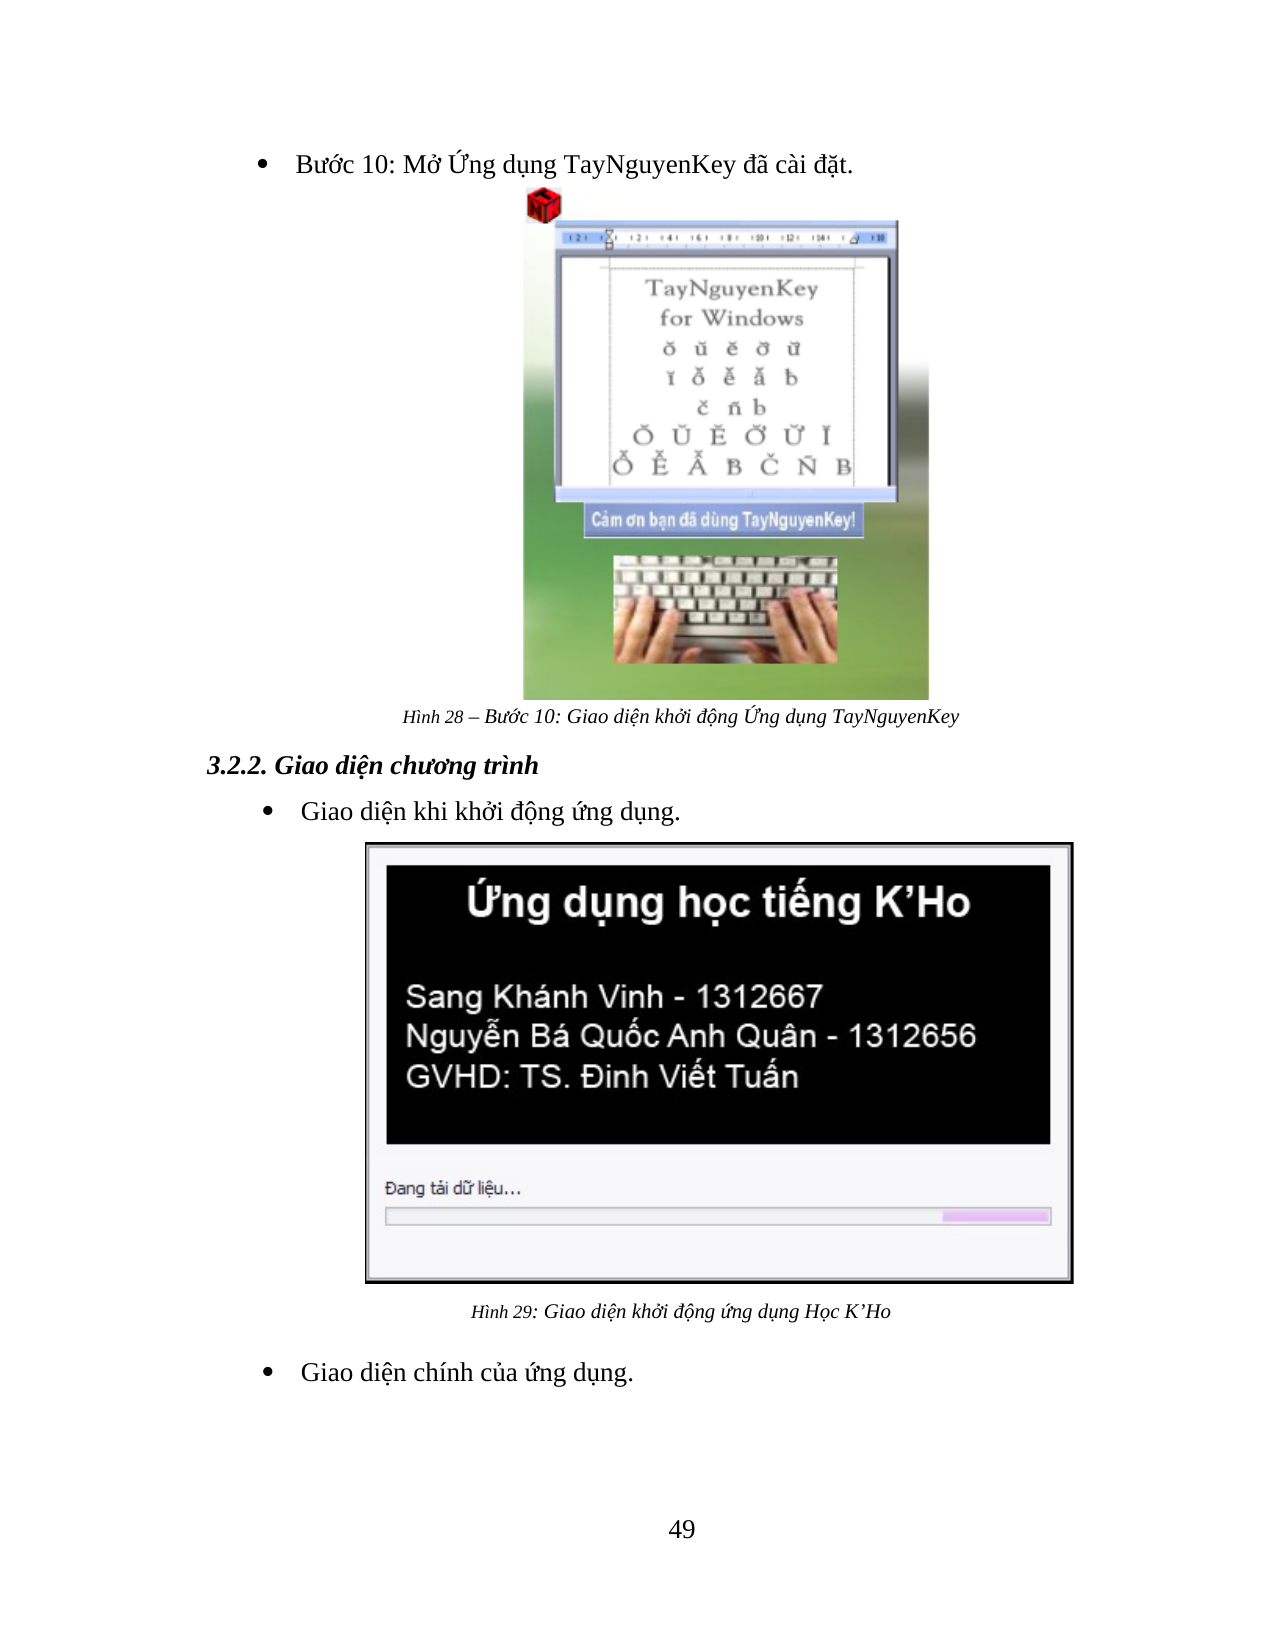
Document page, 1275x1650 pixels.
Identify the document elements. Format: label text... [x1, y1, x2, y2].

list Giao diện chính của ứng dụng. [263, 1356, 1157, 1387]
list Bước 10: Mở Ứng dụng TayNguyenKey đã cài đặt. [258, 148, 1157, 179]
picture [365, 842, 1074, 1284]
picture [523, 183, 930, 700]
text Hình 29: Giao diện khởi động ứng dụng Học K’Ho [207, 1299, 1157, 1323]
list 3.2.2. Giao diện chương trình [207, 749, 1157, 780]
list Giao diện khi khởi động ứng dụng. [263, 795, 1157, 827]
text Hình 28 – Bước 10: Giao diện khởi động Ứng dụng TayNguyenKey [207, 704, 1157, 728]
